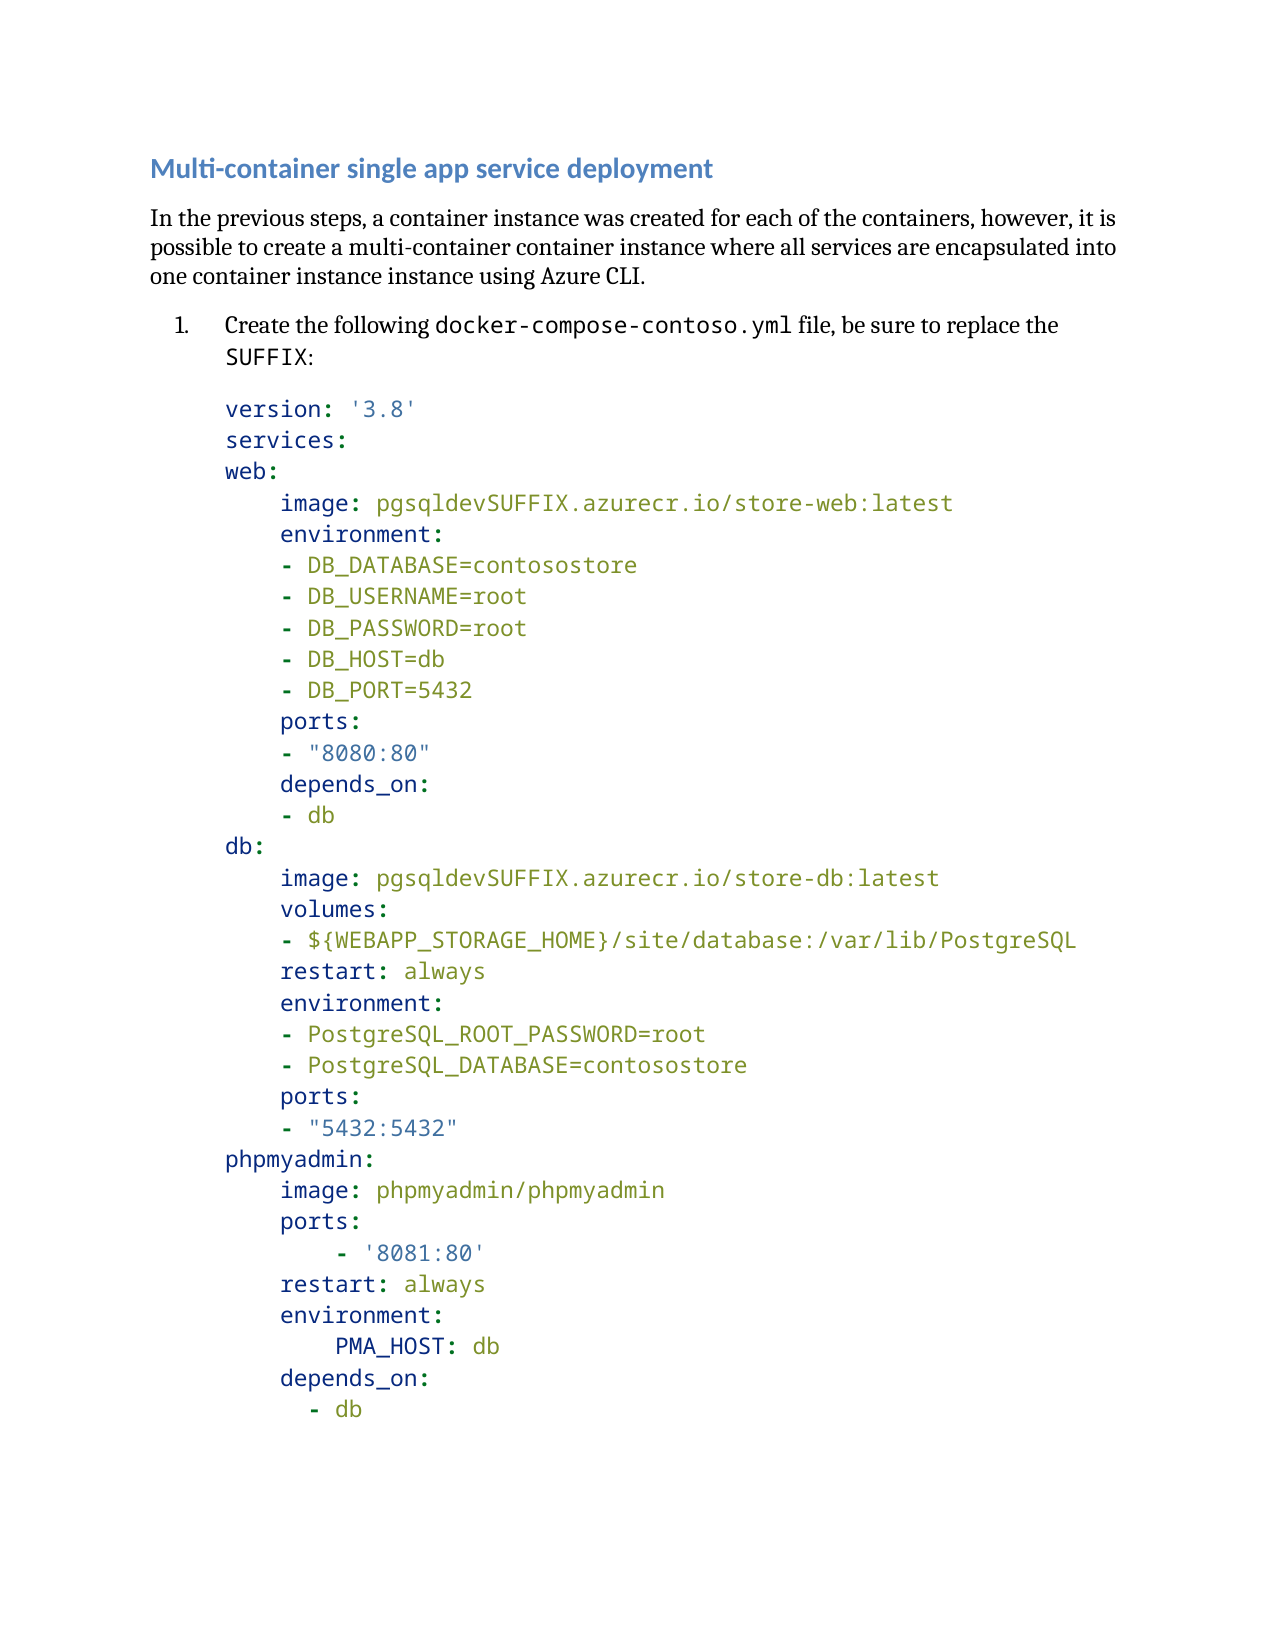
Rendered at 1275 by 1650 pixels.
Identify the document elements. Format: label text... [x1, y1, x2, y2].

text In the previous steps, a container instance was created for each of the containers, however, it is possible to create a multi-container container instance where all services are encapsulated into one container instance instance using Azure CLI. [150, 204, 1125, 291]
subtitle Multi-container single app service deployment [150, 150, 1125, 186]
list Create the following docker-compose-contoso.yml file, be sure to replace the SUFFIX: [175, 309, 1125, 372]
list version: '3.8' services: web: image: pgsqldevSUFFIX.azurecr.io/store-web:latest environment: - DB_DATABASE=contosostore - DB_USERNAME=root - DB_PASSWORD=root - DB_HOST=db - DB_PORT=5432 ports: - "8080:80" depends_on: - db db: image: pgsqldevSUFFIX.azurecr.io/store-db:latest volumes: - ${WEBAPP_STORAGE_HOME}/site/database:/var/lib/PostgreSQL restart: always environment: - PostgreSQL_ROOT_PASSWORD=root - PostgreSQL_DATABASE=contosostore ports: - "5432:5432" phpmyadmin: image: phpmyadmin/phpmyadmin ports: - '8081:80' restart: always environment: PMA_HOST: db depends_on: - db [175, 393, 1125, 1424]
